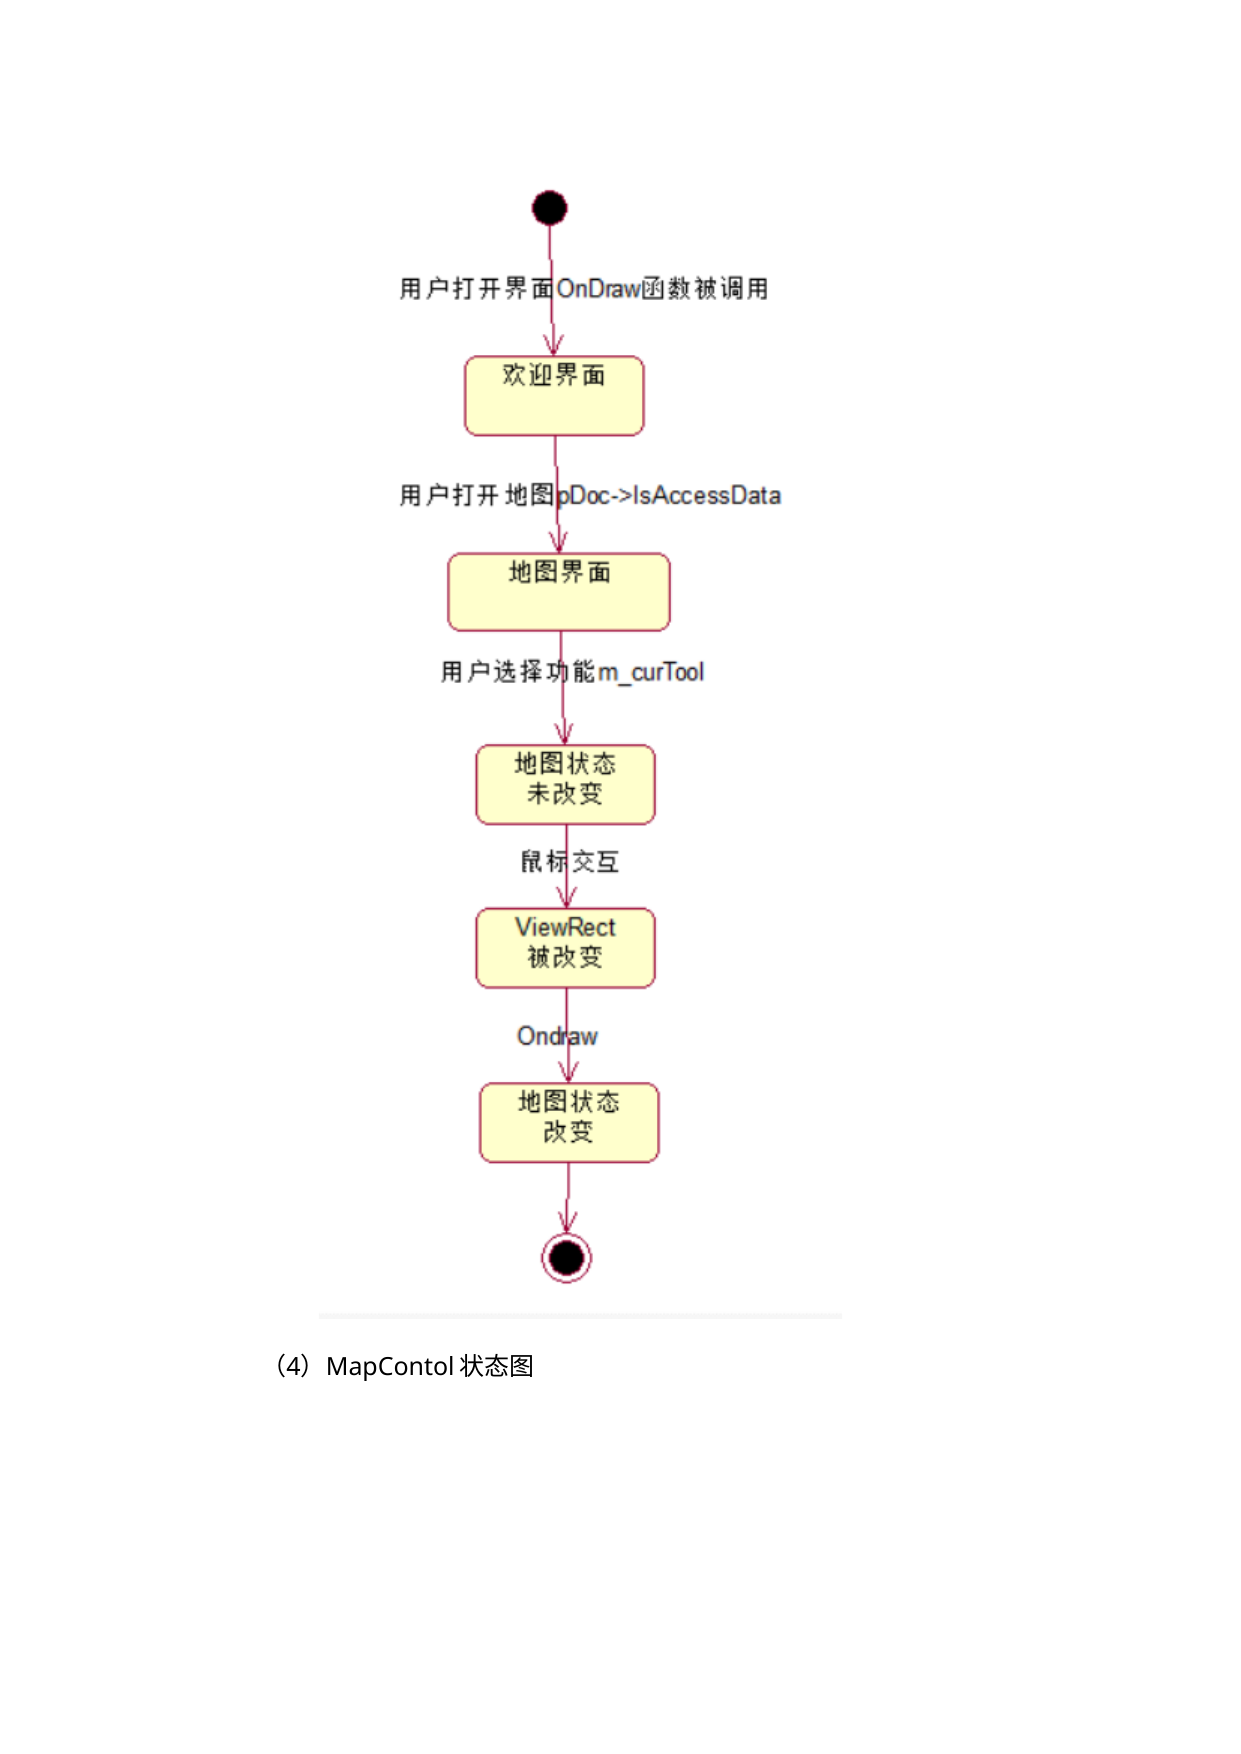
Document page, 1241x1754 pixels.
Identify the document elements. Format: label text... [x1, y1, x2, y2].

text （4）MapContol状态图 [187, 1332, 1053, 1397]
picture [318, 162, 843, 1319]
